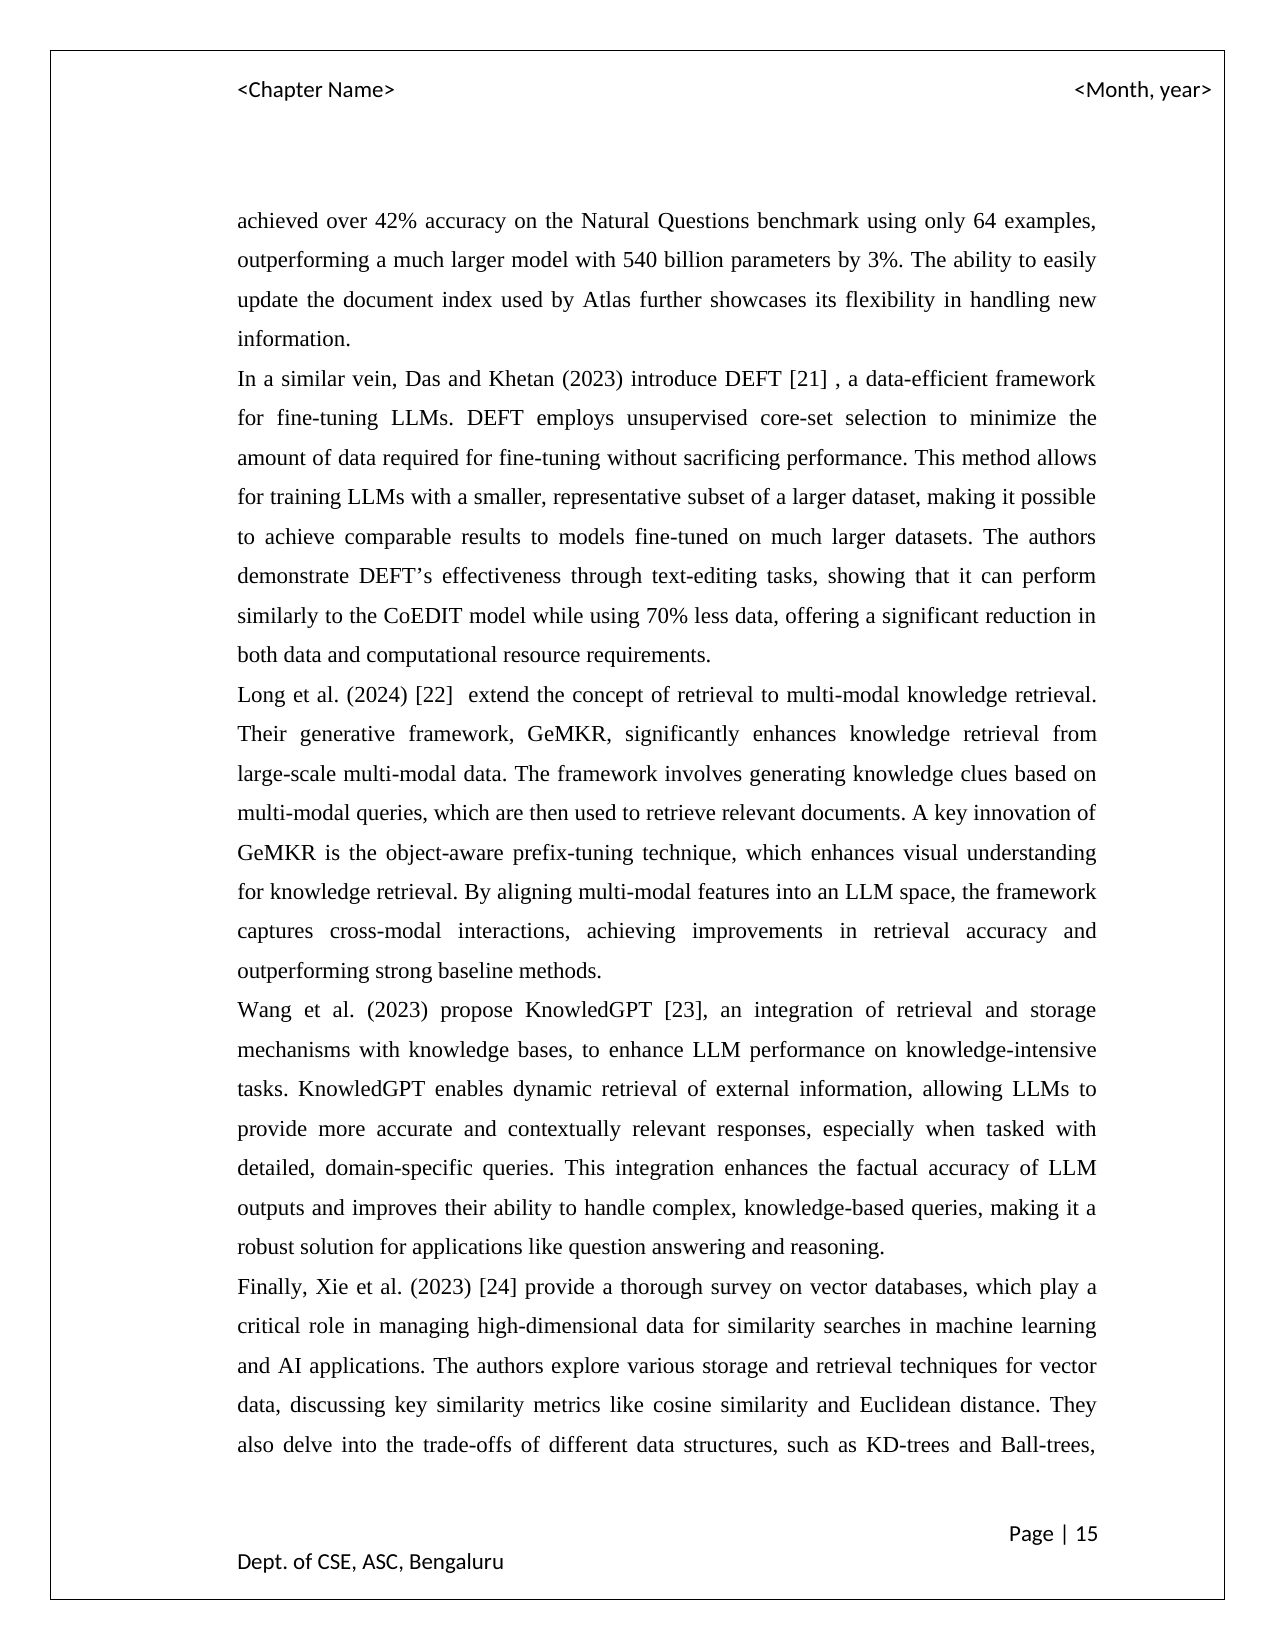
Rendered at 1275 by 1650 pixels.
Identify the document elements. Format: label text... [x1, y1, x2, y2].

text In a similar vein, Das and Khetan (2023) introduce DEFT [21] , a data-efficient framework for fine-tuning LLMs. DEFT employs unsupervised core-set selection to minimize the amount of data required for fine-tuning without sacrificing performance. This method allows for training LLMs with a smaller, representative subset of a larger dataset, making it possible to achieve comparable results to models fine-tuned on much larger datasets. The authors demonstrate DEFT’s effectiveness through text-editing tasks, showing that it can perform similarly to the CoEDIT model while using 70% less data, offering a significant reduction in both data and computational resource requirements. [237, 365, 1098, 668]
text Wang et al. (2023) propose KnowledGPT [23], an integration of retrieval and storage mechanisms with knowledge bases, to enhance LLM performance on knowledge-intensive tasks. KnowledGPT enables dynamic retrieval of external information, allowing LLMs to provide more accurate and contextually relevant responses, especially when tasked with detailed, domain-specific queries. This integration enhances the factual accuracy of LLM outputs and improves their ability to handle complex, knowledge-based queries, making it a robust solution for applications like question answering and reasoning. [237, 997, 1098, 1260]
text Long et al. (2024) [22] extend the concept of retrieval to multi-modal knowledge retrieval. Their generative framework, GeMKR, significantly enhances knowledge retrieval from large-scale multi-modal data. The framework involves generating knowledge clues based on multi-modal queries, which are then used to retrieve relevant documents. A key innovation of GeMKR is the object-aware prefix-tuning technique, which enhances visual understanding for knowledge retrieval. By aligning multi-modal features into an LLM space, the framework captures cross-modal interactions, achieving improvements in retrieval accuracy and outperforming strong baseline methods. [237, 681, 1098, 983]
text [237, 207, 1098, 352]
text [237, 1273, 1098, 1457]
